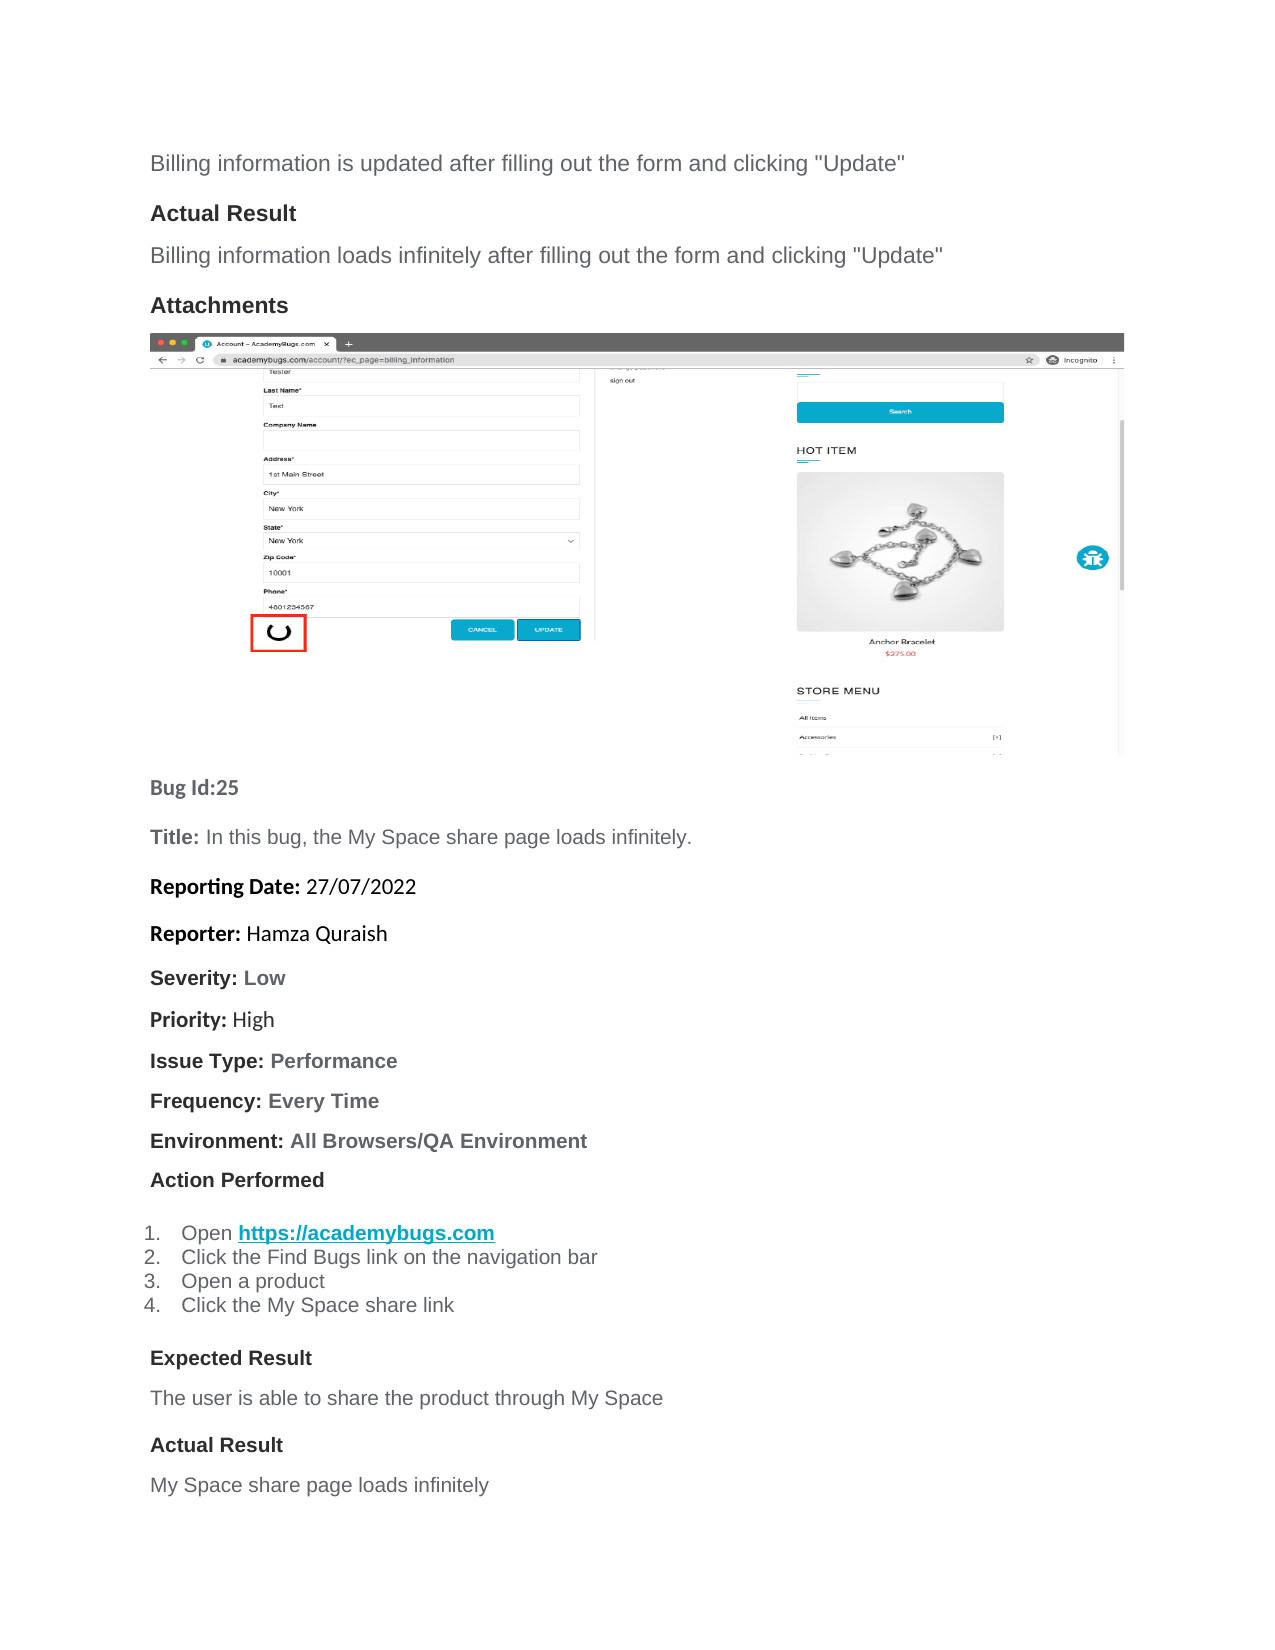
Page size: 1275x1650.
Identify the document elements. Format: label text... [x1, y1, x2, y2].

subtitle Frequency: Every Time [150, 1089, 1125, 1113]
text My Space share page loads infinitely [150, 1473, 1125, 1497]
text Billing information loads infinitely after filling out the form and clicking "Update" [150, 242, 1125, 268]
text Reporting Date: 27/07/2022 [150, 872, 1125, 900]
text The user is able to share the product through My Space [150, 1386, 1125, 1410]
subtitle Priority: High [150, 1006, 1125, 1034]
subtitle Action Performed [150, 1168, 1125, 1192]
subtitle Environment: All Browsers/QA Environment [150, 1128, 1125, 1152]
text Billing information is updated after filling out the form and clicking "Update" [150, 150, 1125, 176]
subtitle Attachments [150, 292, 1125, 318]
subtitle Title: In this bug, the My Space share page loads infinitely. [150, 825, 1125, 849]
subtitle Expected Result [150, 1346, 1125, 1370]
picture [150, 333, 1125, 755]
list Open https://academybugs.com [144, 1221, 1125, 1245]
subtitle Issue Type: Performance [150, 1049, 1125, 1073]
list Open a product [144, 1269, 1125, 1293]
subtitle Actual Result [150, 1433, 1125, 1457]
list Click the My Space share link [144, 1293, 1125, 1317]
text Bug Id:25 [150, 773, 1125, 801]
list Click the Find Bugs link on the navigation bar [144, 1245, 1125, 1269]
subtitle Severity: Low [150, 966, 1125, 990]
subtitle Actual Result [150, 200, 1125, 226]
text Reporter: Hamza Quraish [150, 919, 1125, 947]
